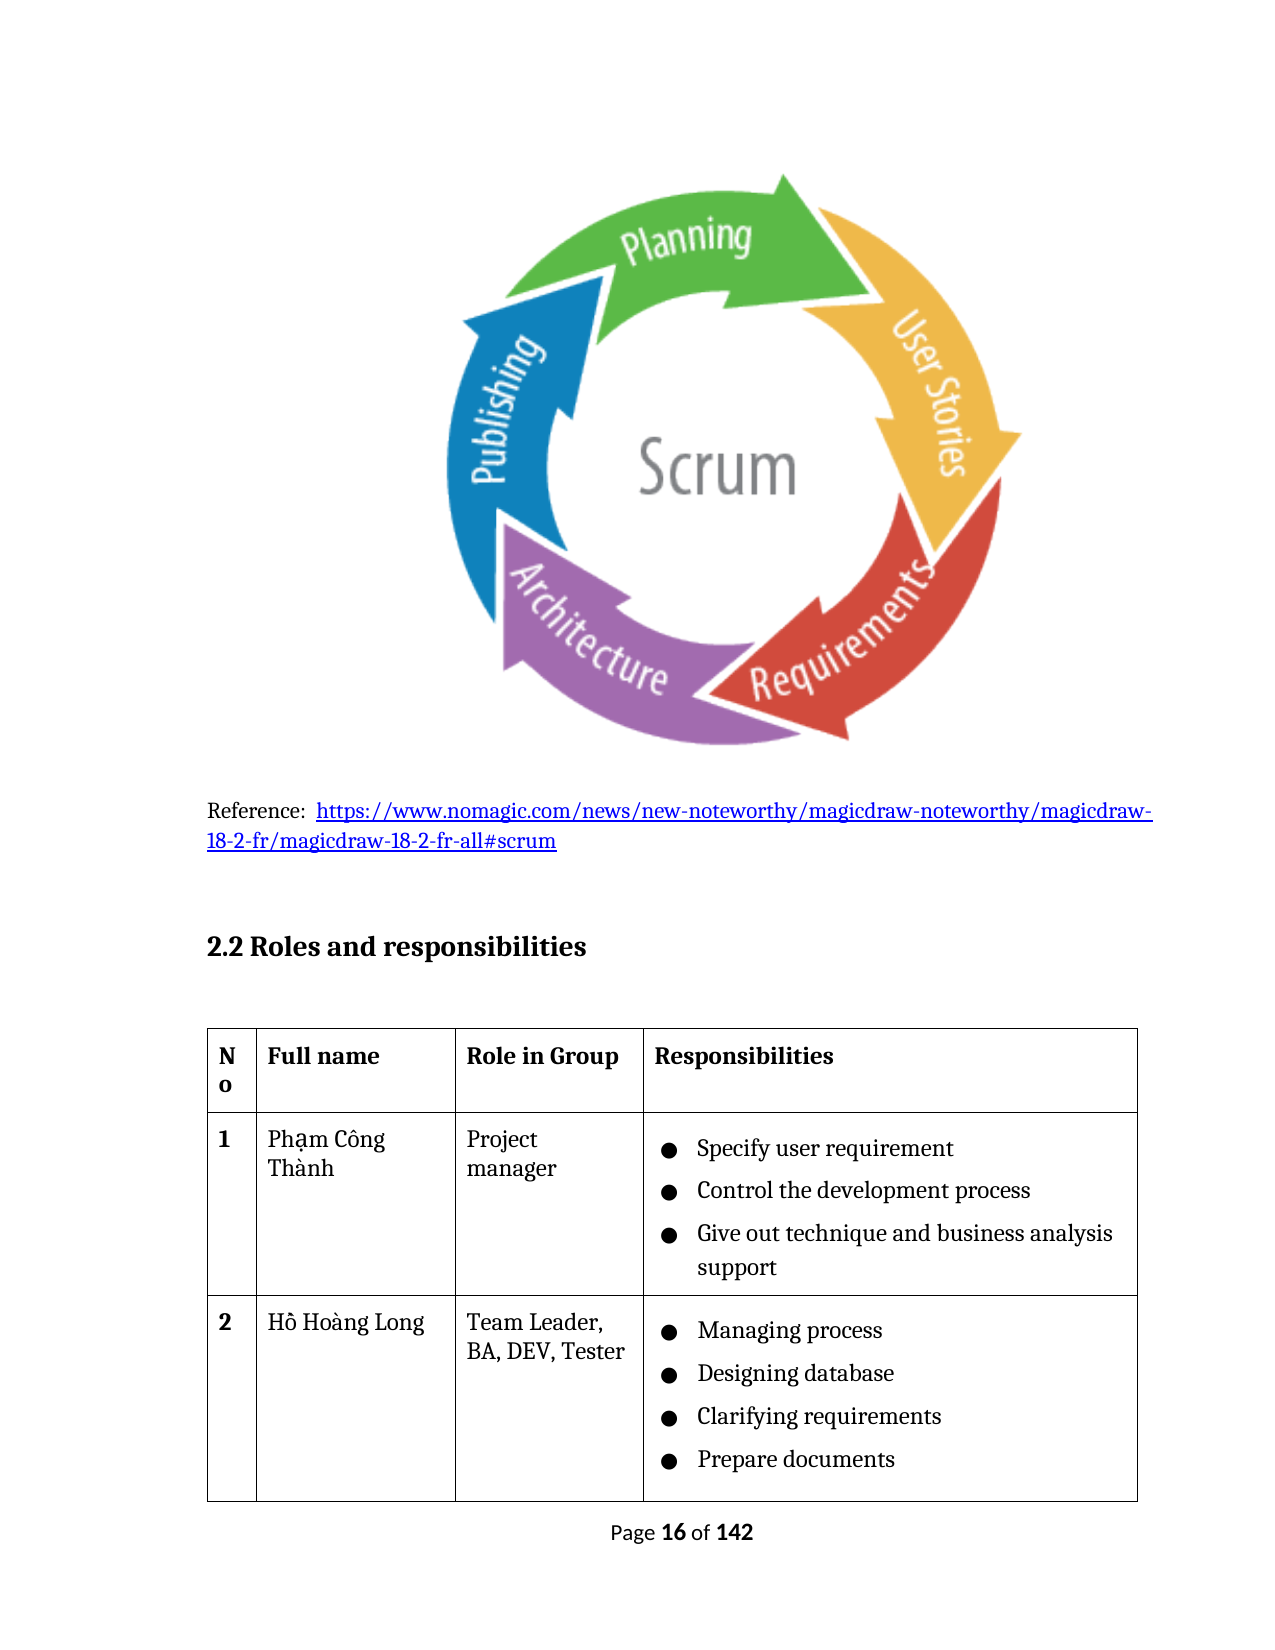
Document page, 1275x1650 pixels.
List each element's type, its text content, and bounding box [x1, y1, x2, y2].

text 2.2 Roles and responsibilities [207, 930, 1157, 963]
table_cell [456, 1296, 643, 1501]
table_cell Hồ Hoàng Long [257, 1296, 455, 1501]
table_header Role in Group [456, 1029, 643, 1112]
table_cell 1 [208, 1113, 256, 1294]
table_cell 2 [208, 1296, 256, 1501]
picture [422, 147, 1048, 773]
table_header No [208, 1029, 256, 1112]
table_cell Phạm Công Thành [257, 1113, 455, 1294]
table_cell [644, 1296, 1137, 1501]
table_cell Project manager [456, 1113, 643, 1294]
table_cell Specify user requirement Control the development process Give out technique and business analysis support [644, 1113, 1137, 1294]
table_header Responsibilities [644, 1029, 1137, 1112]
table_header Full name [257, 1029, 455, 1112]
text Reference: https://www.nomagic.com/news/new-noteworthy/magicdraw-noteworthy/magicdraw-18-2-fr/magicdraw-18-2-fr-all#scrum [207, 798, 1157, 854]
